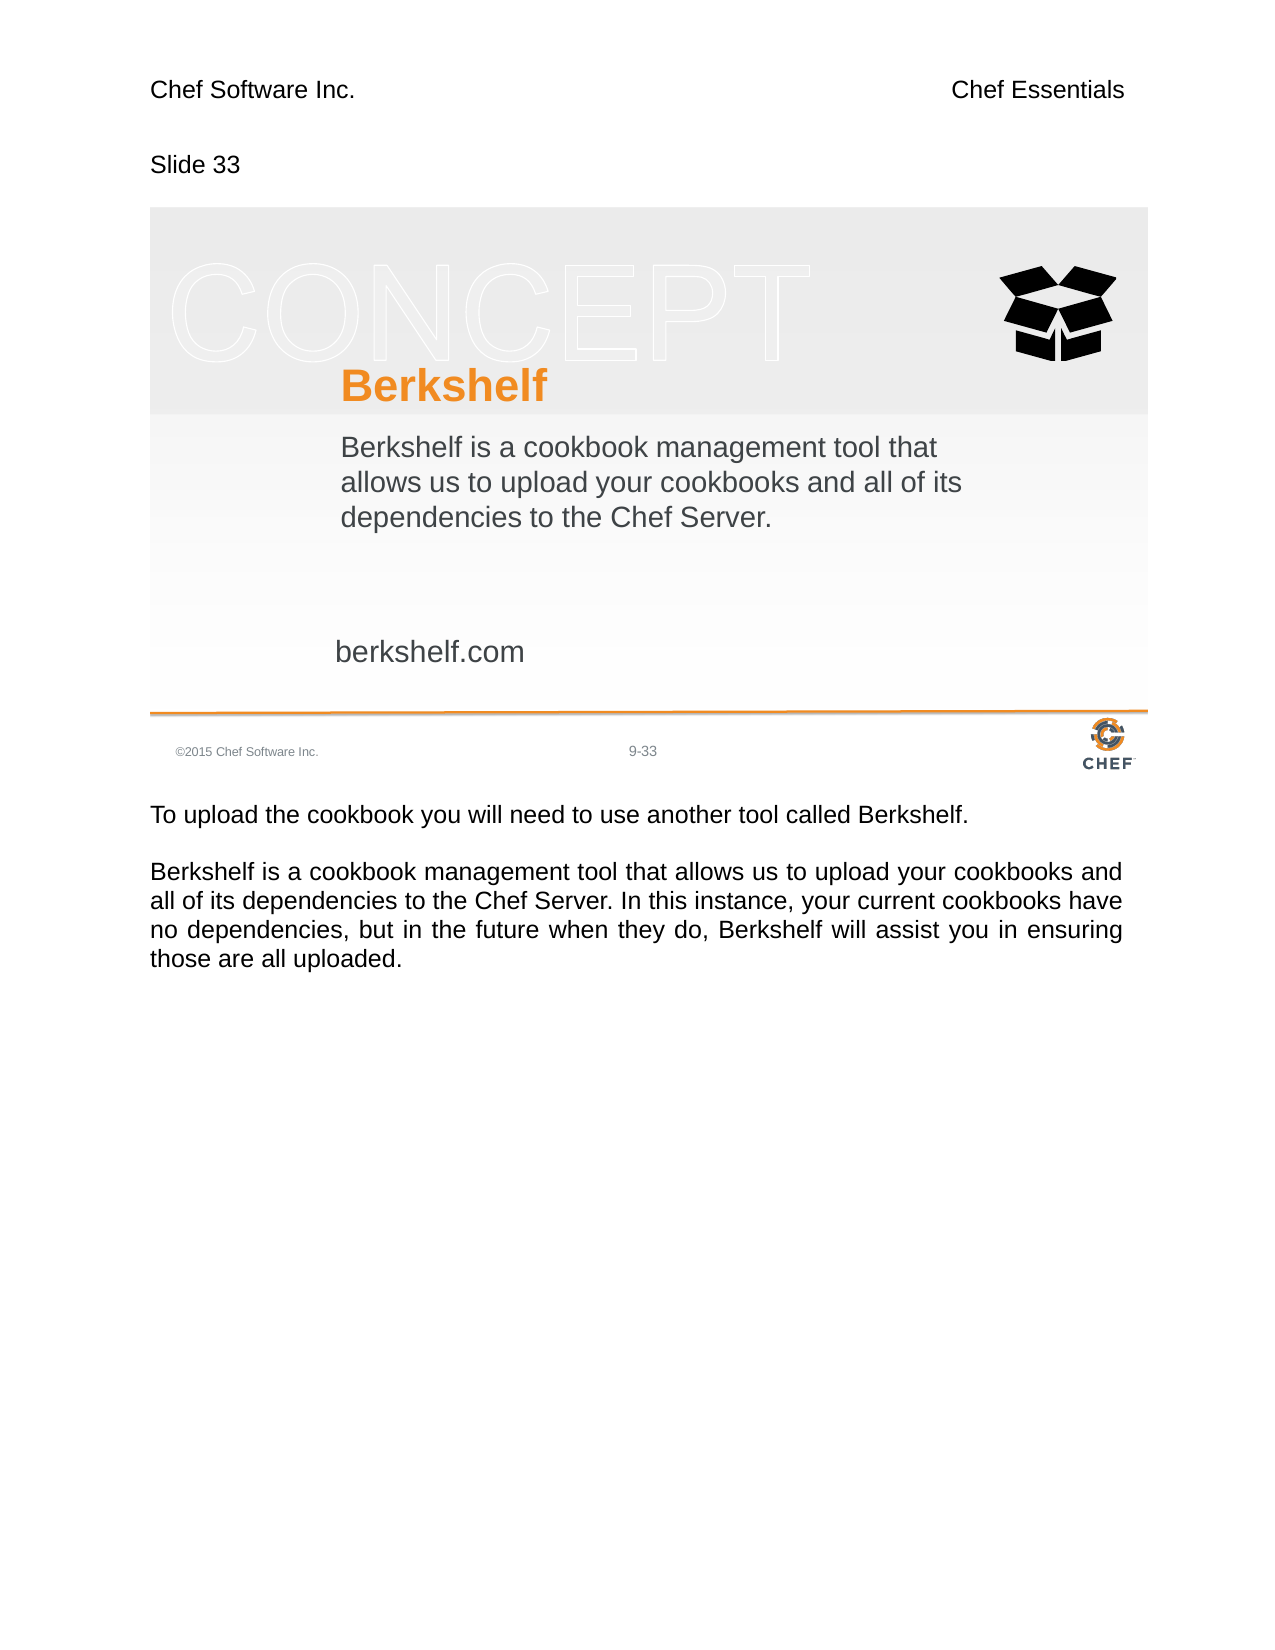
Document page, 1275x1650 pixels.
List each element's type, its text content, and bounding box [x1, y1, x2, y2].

text Slide 33 [150, 150, 1125, 179]
text To upload the cookbook you will need to use another tool called Berkshelf. [150, 800, 1125, 828]
text Berkshelf is a cookbook management tool that allows us to upload your cookbooks and all of its dependencies to the Chef Server. In this instance, your current cookbooks have no dependencies, but in the future when they do, Berkshelf will assist you in ensuring those are all uploaded. [150, 857, 1125, 972]
